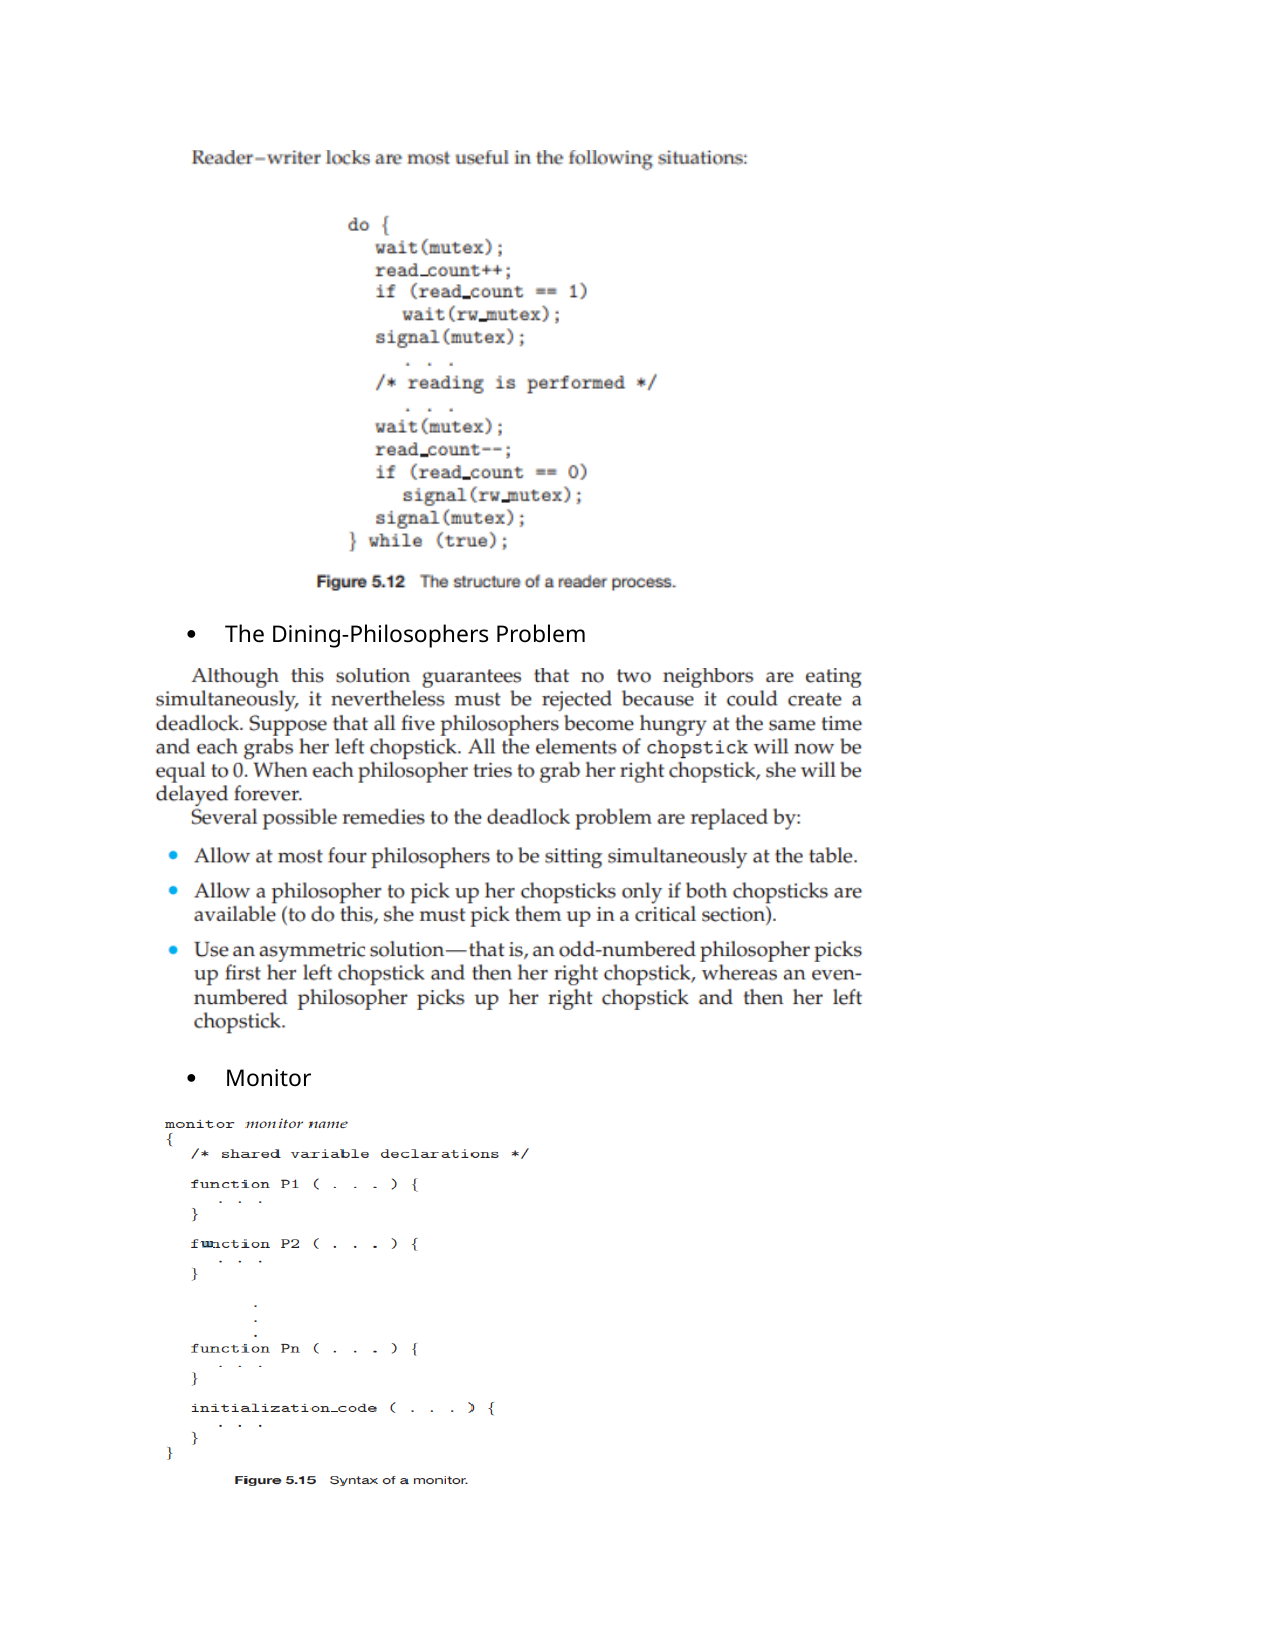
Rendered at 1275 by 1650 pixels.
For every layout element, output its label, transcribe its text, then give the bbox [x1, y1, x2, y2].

picture [150, 668, 880, 1044]
list The Dining-Philosophers Problem [187, 618, 1125, 649]
list Monitor [187, 1062, 1125, 1094]
picture [150, 1112, 537, 1494]
picture [150, 150, 854, 599]
